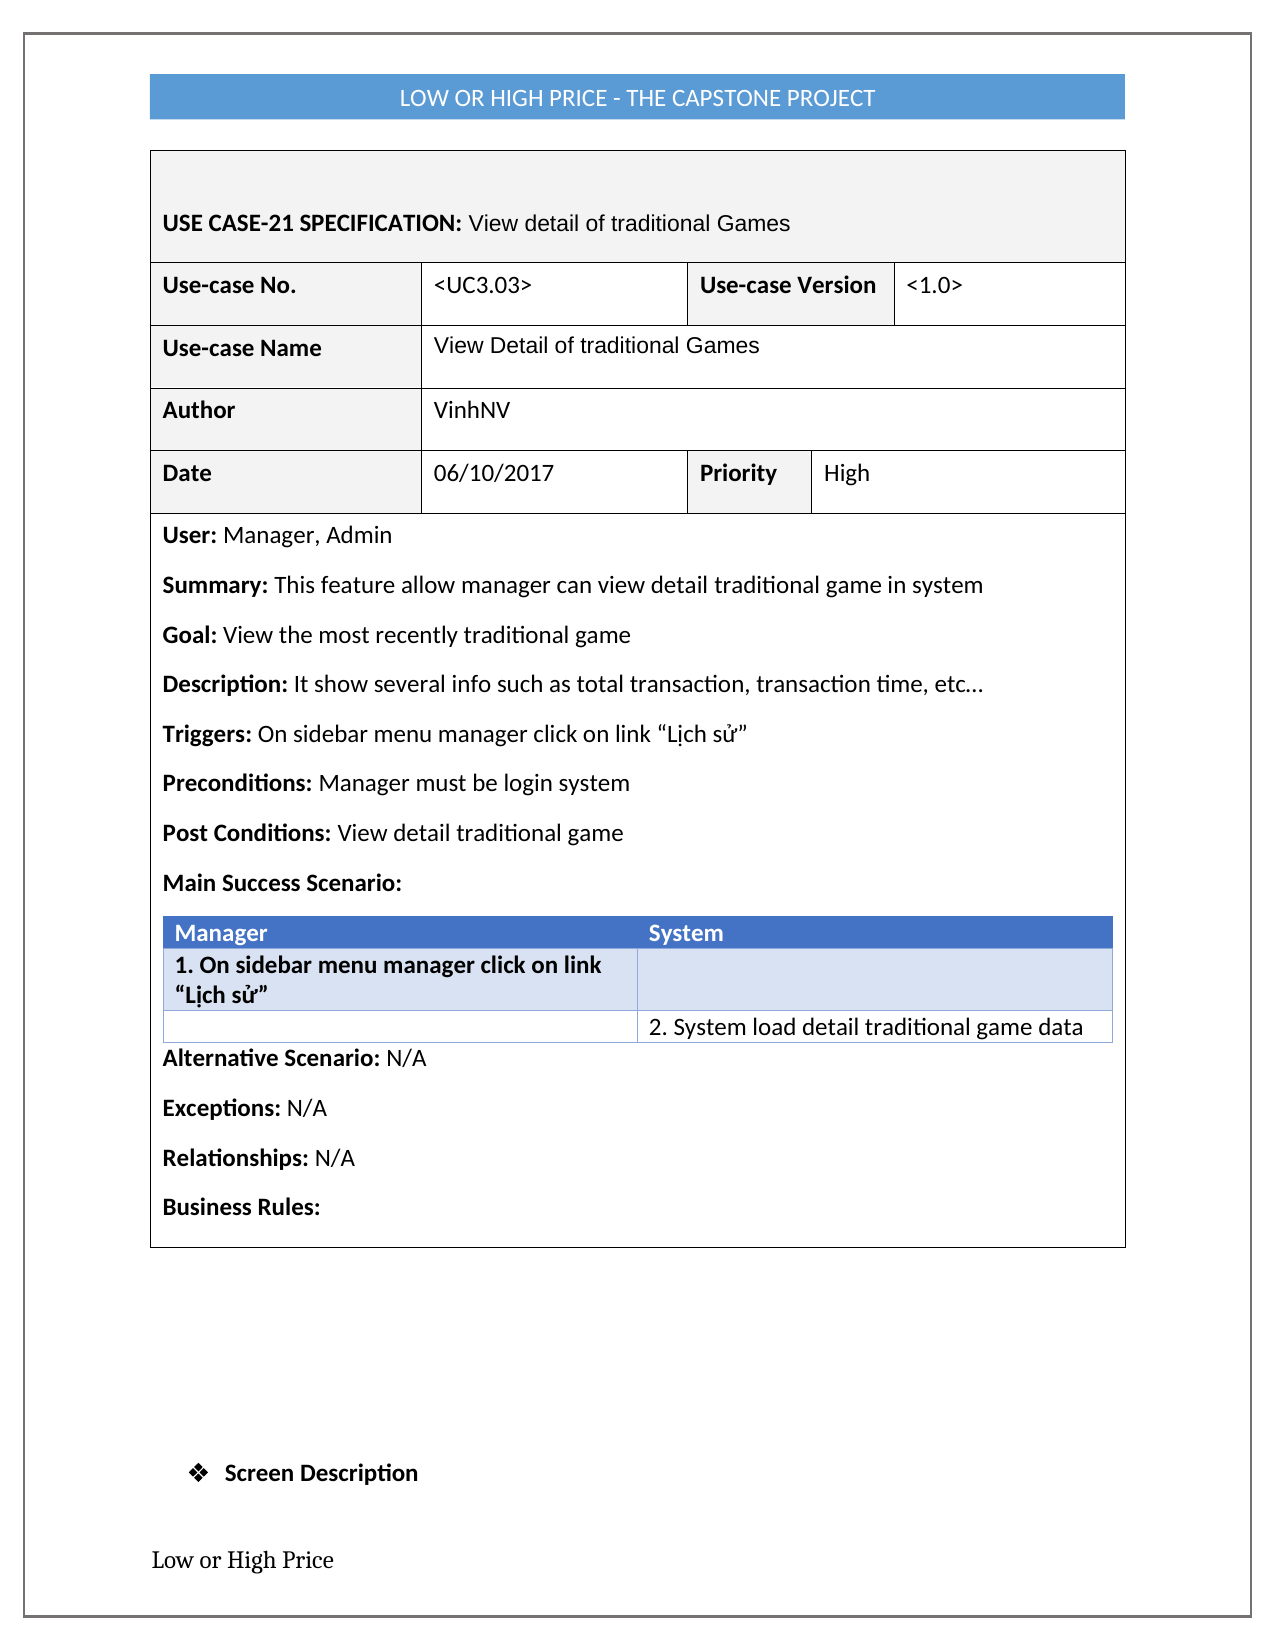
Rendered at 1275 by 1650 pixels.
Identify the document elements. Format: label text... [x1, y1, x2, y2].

list Screen Description [187, 1457, 1125, 1488]
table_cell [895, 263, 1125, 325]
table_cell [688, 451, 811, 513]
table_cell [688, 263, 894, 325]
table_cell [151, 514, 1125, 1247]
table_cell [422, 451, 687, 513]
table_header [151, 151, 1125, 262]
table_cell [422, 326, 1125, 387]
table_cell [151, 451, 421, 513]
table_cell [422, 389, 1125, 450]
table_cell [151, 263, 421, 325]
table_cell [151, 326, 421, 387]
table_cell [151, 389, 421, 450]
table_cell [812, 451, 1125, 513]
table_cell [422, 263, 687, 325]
